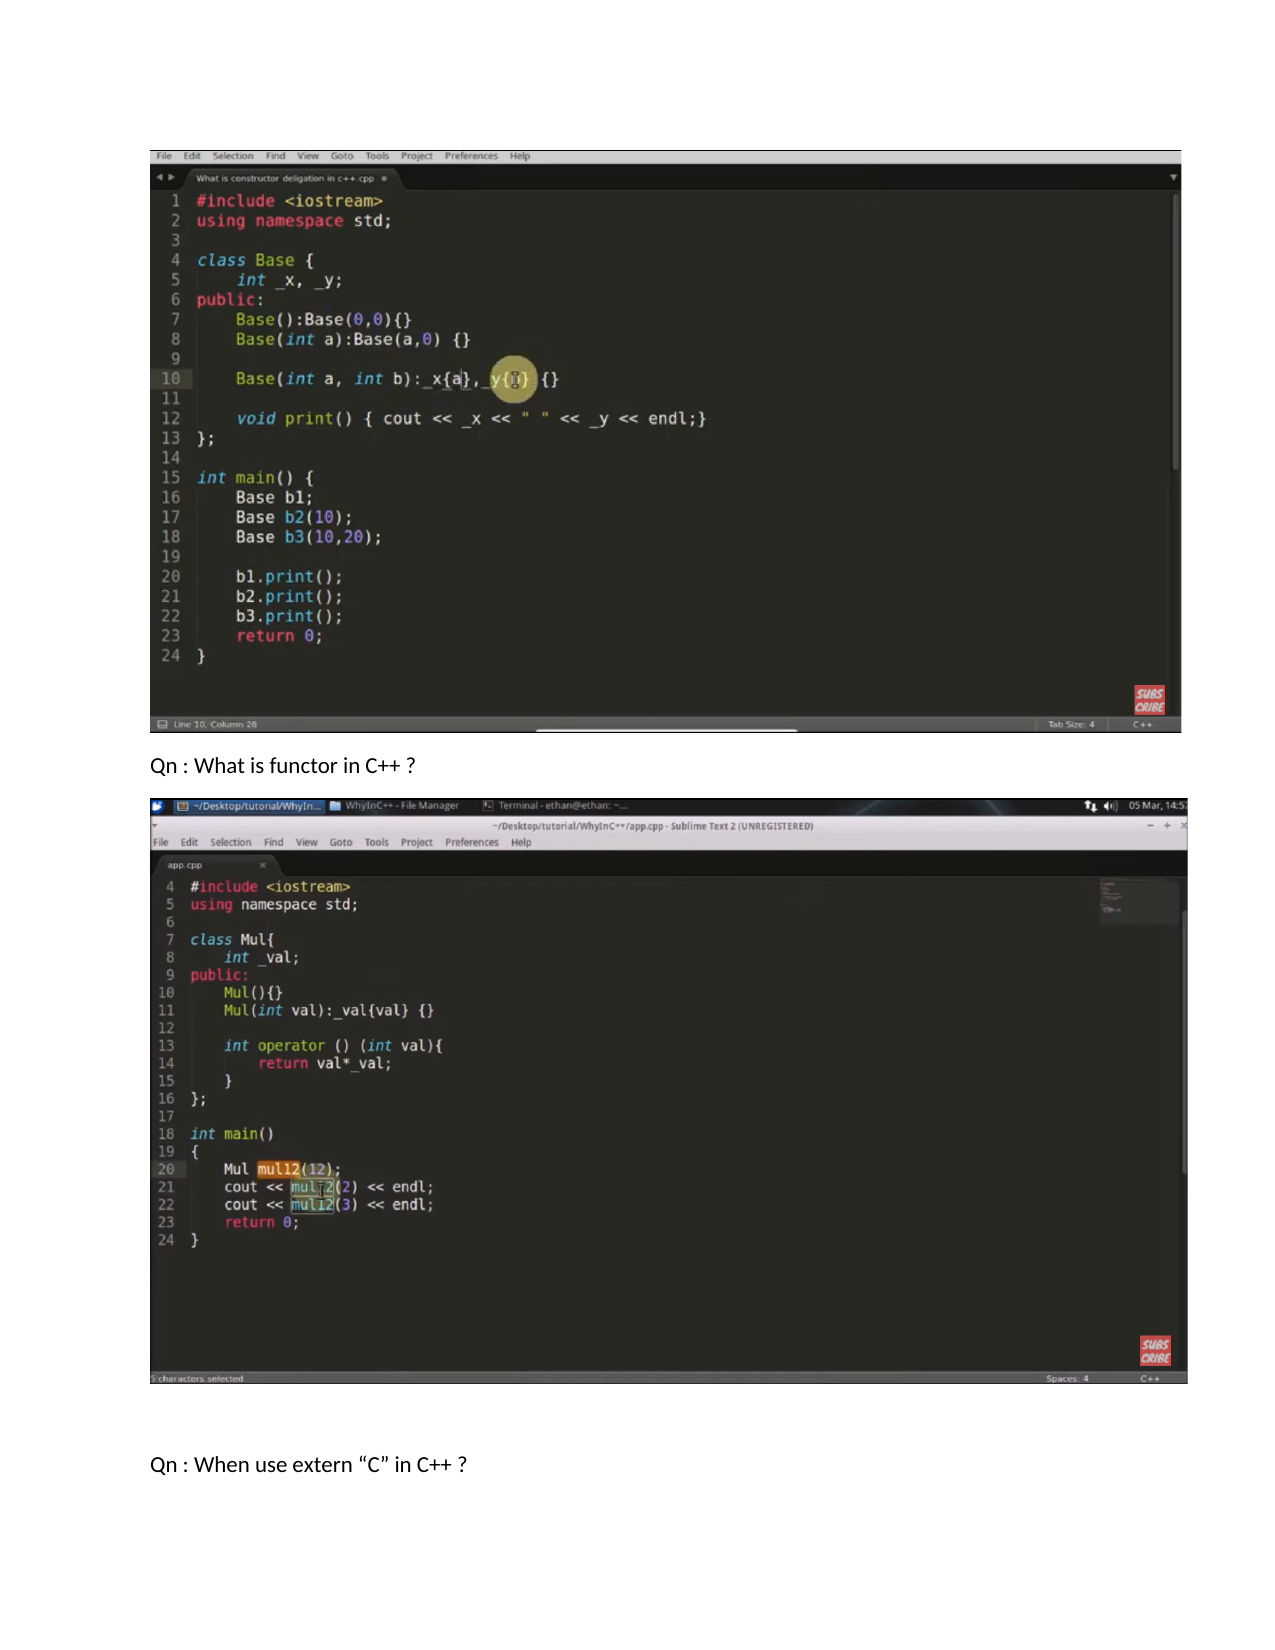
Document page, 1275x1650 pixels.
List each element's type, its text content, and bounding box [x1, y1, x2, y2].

picture [150, 798, 1188, 1384]
text Qn : What is functor in C++ ? [150, 751, 1125, 779]
picture [150, 150, 1182, 733]
text Qn : When use extern “C” in C++ ? [150, 1450, 1125, 1478]
